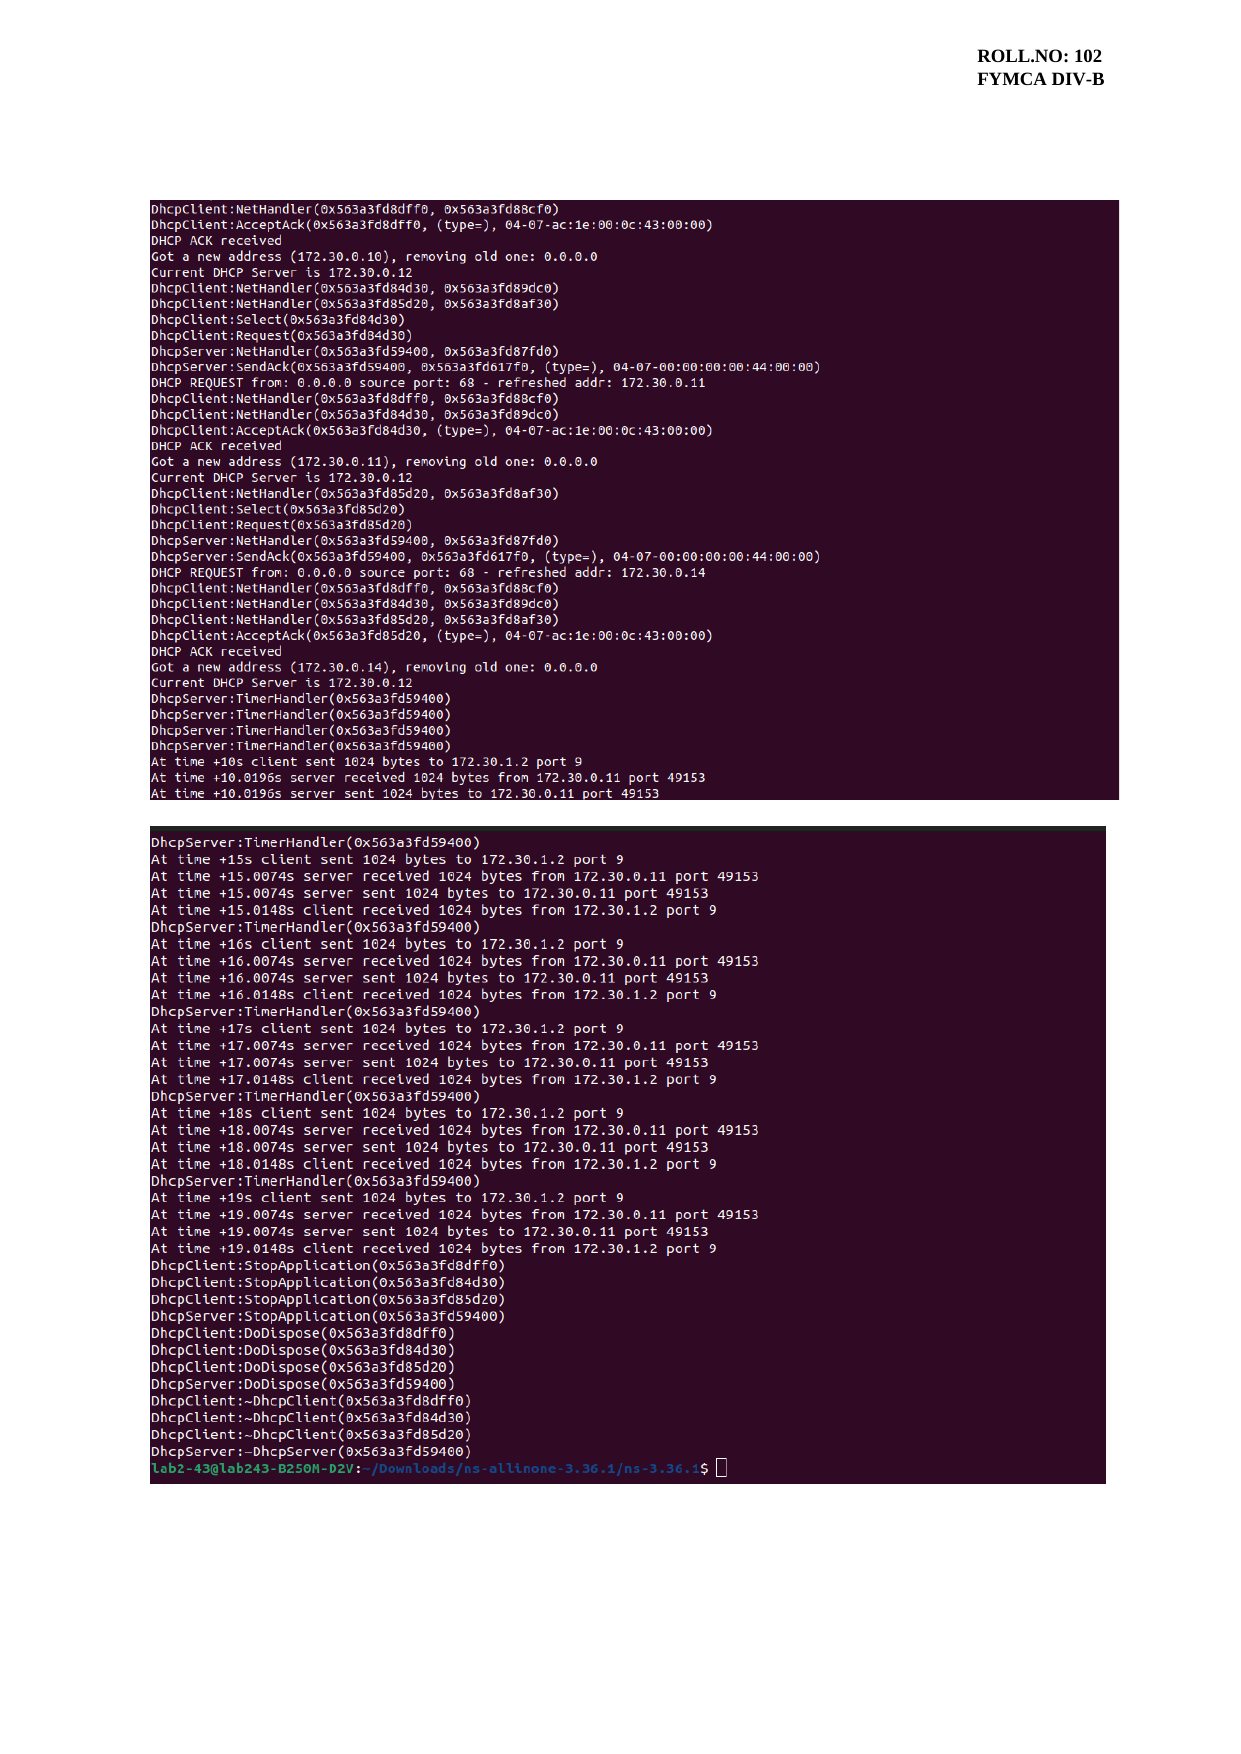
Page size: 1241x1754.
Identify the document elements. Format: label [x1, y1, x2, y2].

picture [150, 200, 1120, 800]
picture [150, 826, 1106, 1484]
